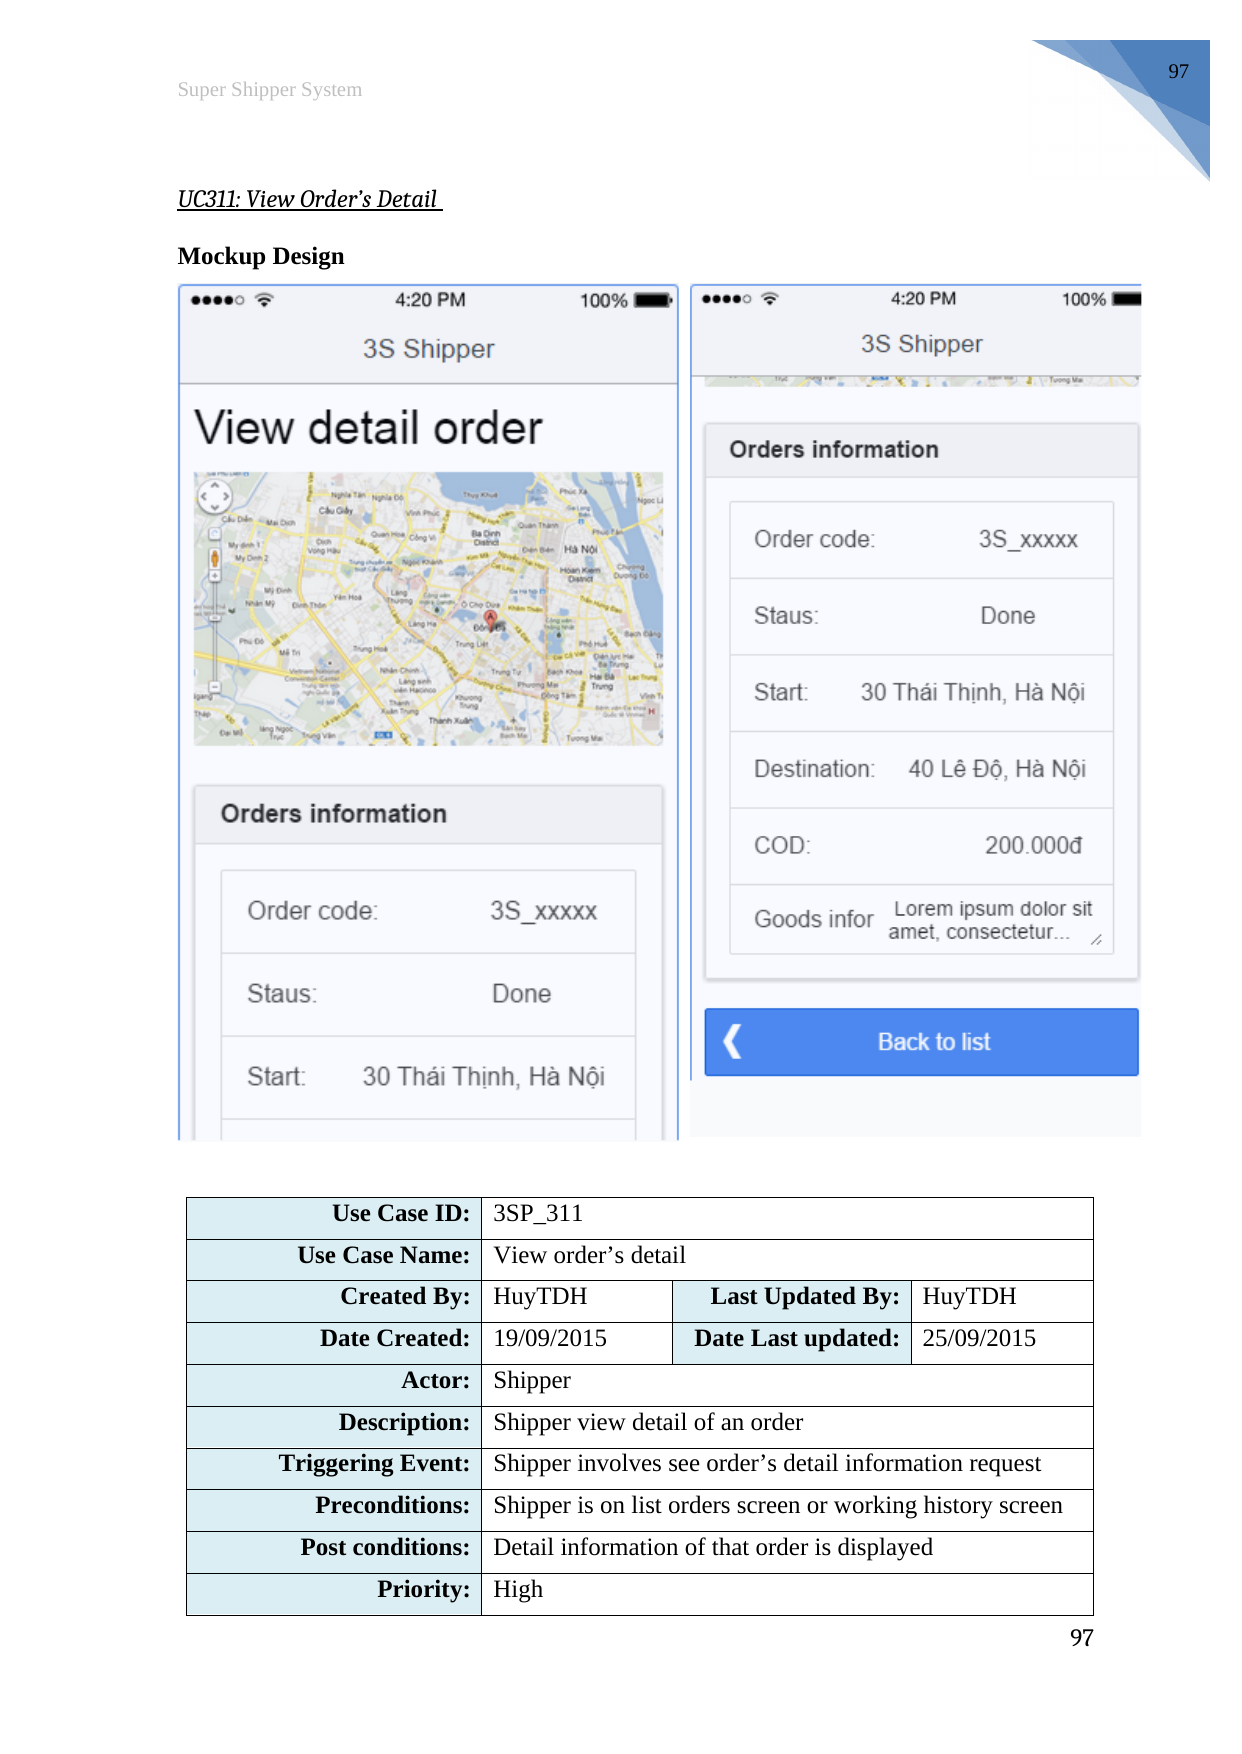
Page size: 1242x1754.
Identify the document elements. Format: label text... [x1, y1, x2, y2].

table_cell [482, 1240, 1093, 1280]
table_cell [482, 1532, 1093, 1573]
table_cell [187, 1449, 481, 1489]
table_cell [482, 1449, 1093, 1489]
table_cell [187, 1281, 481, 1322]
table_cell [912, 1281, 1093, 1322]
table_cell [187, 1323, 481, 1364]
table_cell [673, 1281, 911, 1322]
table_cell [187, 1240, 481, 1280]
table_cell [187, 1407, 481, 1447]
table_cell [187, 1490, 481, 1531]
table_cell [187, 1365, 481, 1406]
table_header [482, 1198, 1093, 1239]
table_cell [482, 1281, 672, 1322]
picture [177, 283, 679, 1142]
subtitle UC311: View Order’s Detail [177, 185, 1094, 214]
picture [1029, 40, 1210, 182]
text Mockup Design [177, 241, 1094, 269]
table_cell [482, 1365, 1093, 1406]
picture [689, 283, 1142, 1137]
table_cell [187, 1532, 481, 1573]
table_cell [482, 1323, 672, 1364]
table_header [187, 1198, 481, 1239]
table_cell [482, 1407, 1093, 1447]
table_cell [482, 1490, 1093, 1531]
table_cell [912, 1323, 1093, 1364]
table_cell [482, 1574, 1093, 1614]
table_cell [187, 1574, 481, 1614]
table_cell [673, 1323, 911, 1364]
